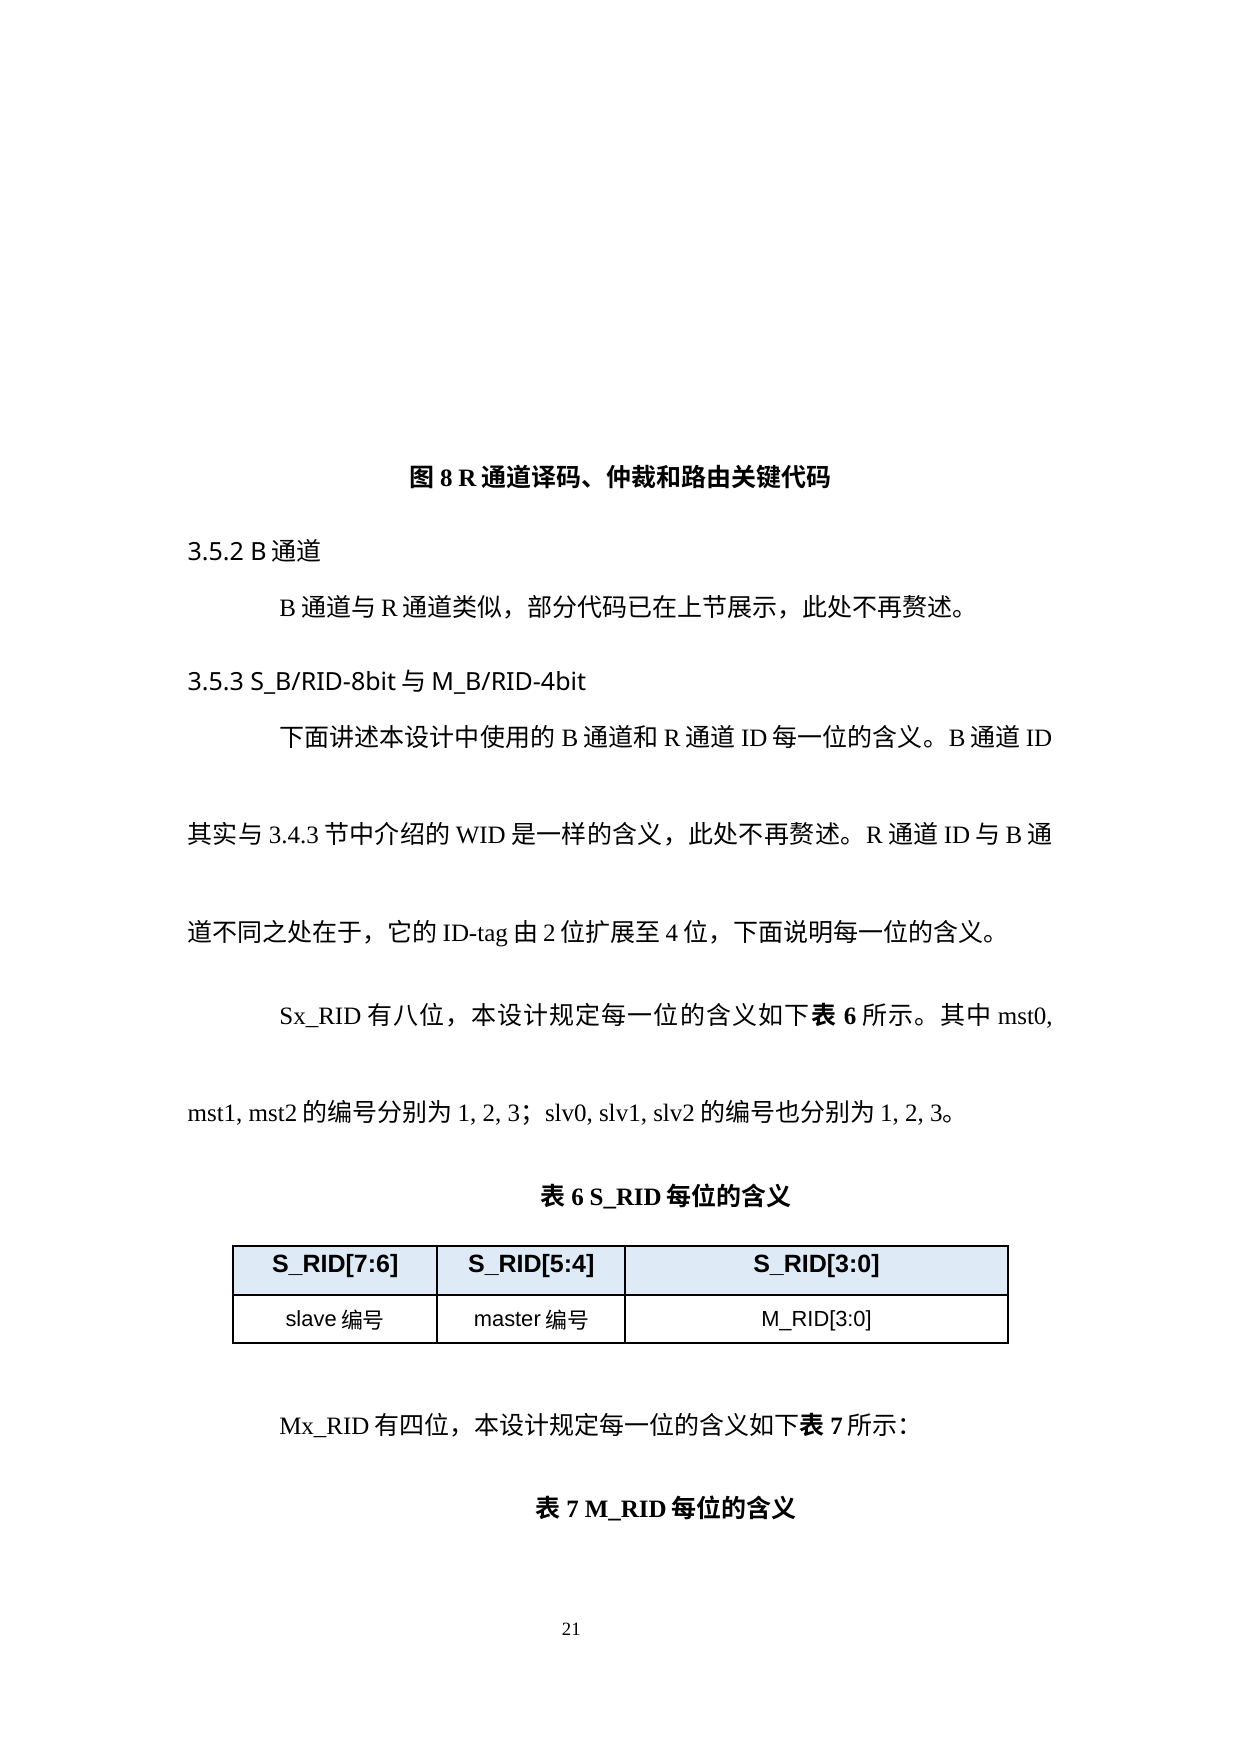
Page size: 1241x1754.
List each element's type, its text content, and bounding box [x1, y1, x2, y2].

table_header S_RID[5:4] [438, 1247, 624, 1294]
table_header S_RID[3:0] [626, 1247, 1007, 1294]
text B通道与R通道类似，部分代码已在上节展示，此处不再赘述。 [187, 573, 1053, 638]
text 表 6 S_RID每位的含义 [187, 1162, 1053, 1227]
table_cell master编号 [438, 1296, 624, 1342]
text 图 8 R通道译码、仲裁和路由关键代码 [187, 443, 1053, 508]
subtitle 3.5.3 S_B/RID-8bit与M_B/RID-4bit [187, 661, 1053, 698]
table_cell slave编号 [234, 1296, 436, 1342]
text 表 7 M_RID每位的含义 [187, 1474, 1053, 1539]
table_header S_RID[7:6] [234, 1247, 436, 1294]
subtitle 3.5.2 B通道 [187, 532, 1053, 568]
text Sx_RID有八位，本设计规定每一位的含义如下表 6所示。其中mst0, mst1, mst2的编号分别为1, 2, 3；slv0, slv1, slv2的编号也分别为1, 2, 3。 [187, 981, 1053, 1143]
text 下面讲述本设计中使用的B通道和R通道ID每一位的含义。B通道ID其实与3.4.3节中介绍的WID是一样的含义，此处不再赘述。R通道ID与B通道不同之处在于，它的ID-tag由2位扩展至4位，下面说明每一位的含义。 [187, 703, 1053, 963]
text Mx_RID有四位，本设计规定每一位的含义如下表 7所示： [187, 1391, 1053, 1456]
table_cell M_RID[3:0] [626, 1296, 1007, 1342]
